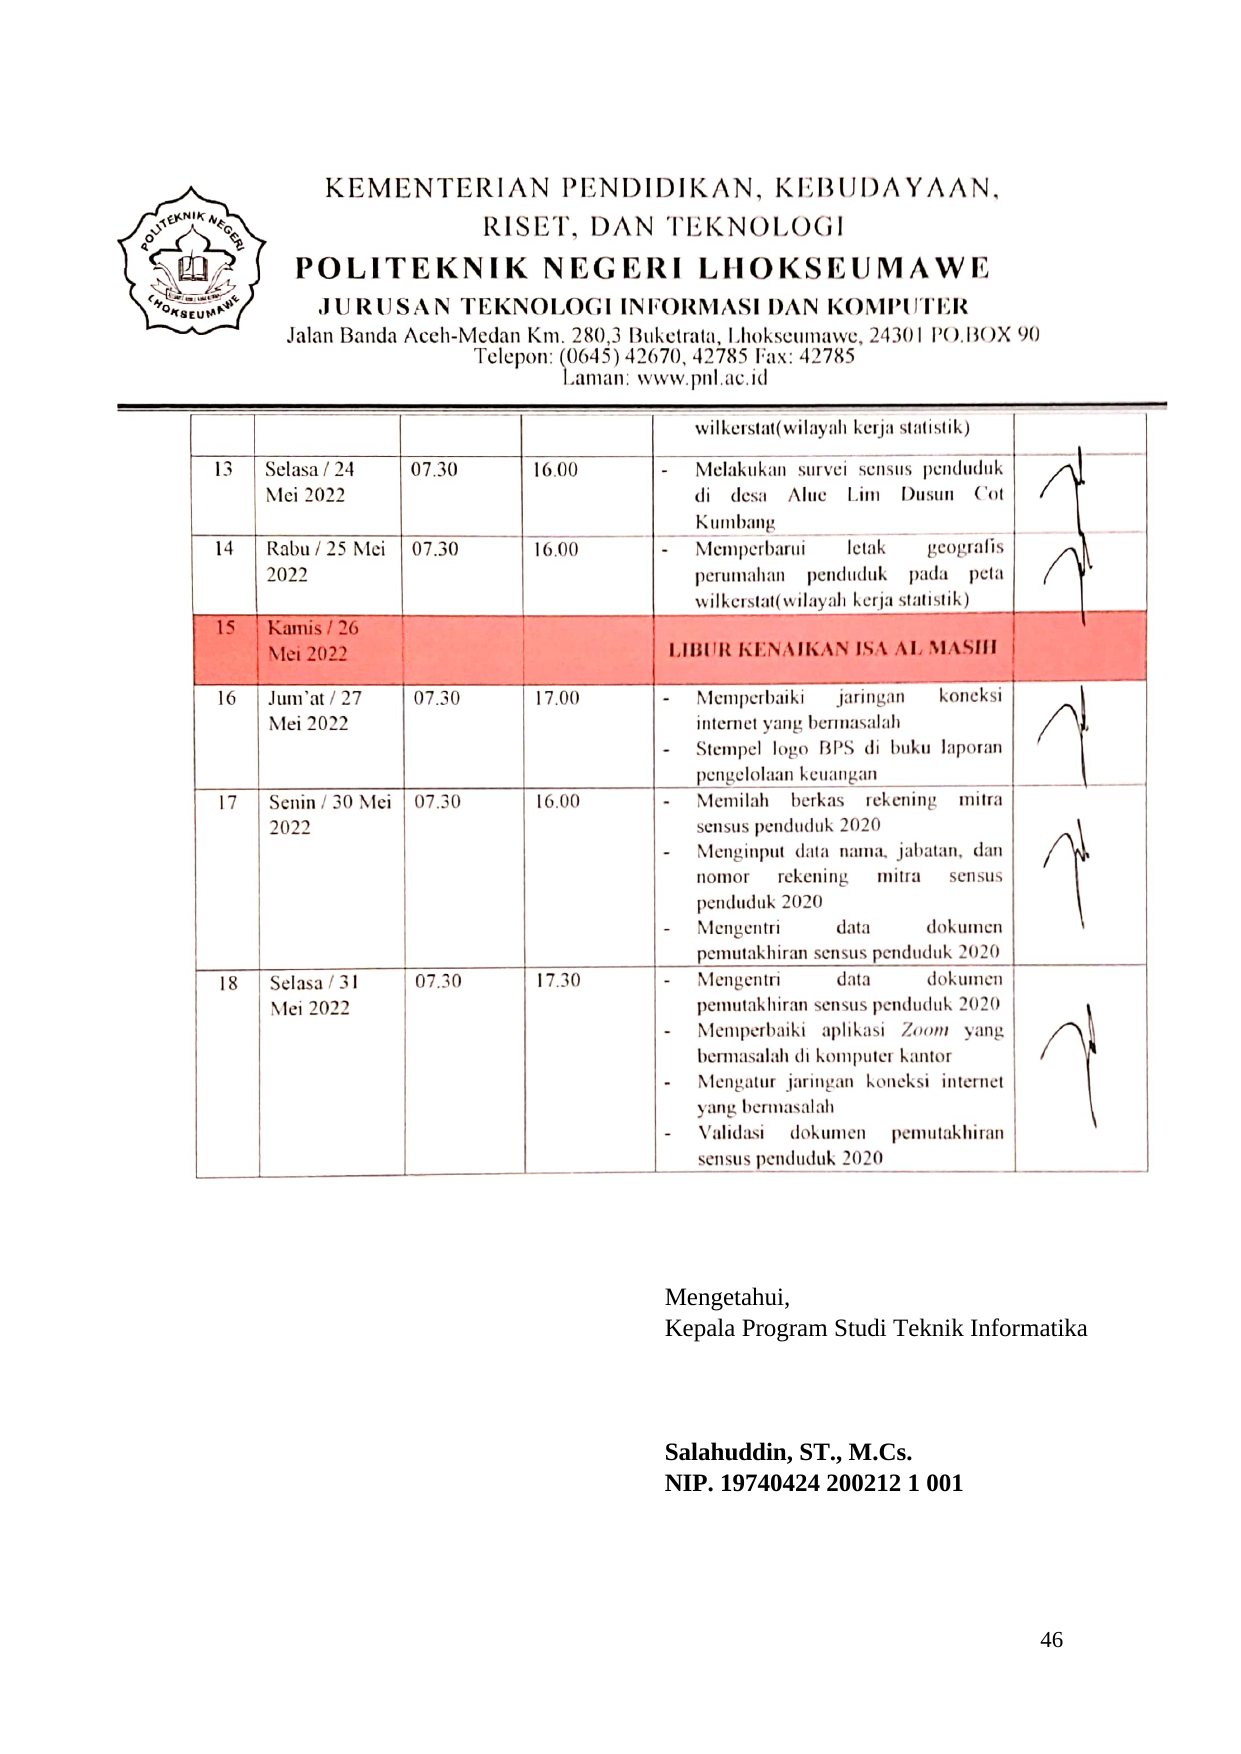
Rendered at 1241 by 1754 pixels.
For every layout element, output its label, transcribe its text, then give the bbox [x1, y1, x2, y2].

picture [108, 164, 1169, 1215]
text Mengetahui, [664, 1282, 1063, 1310]
text Salahuddin, ST., M.Cs. [236, 1437, 1063, 1466]
text NIP. 19740424 200212 1 001 [664, 1468, 1063, 1497]
text Kepala Program Studi Teknik Informatika [664, 1313, 1100, 1341]
